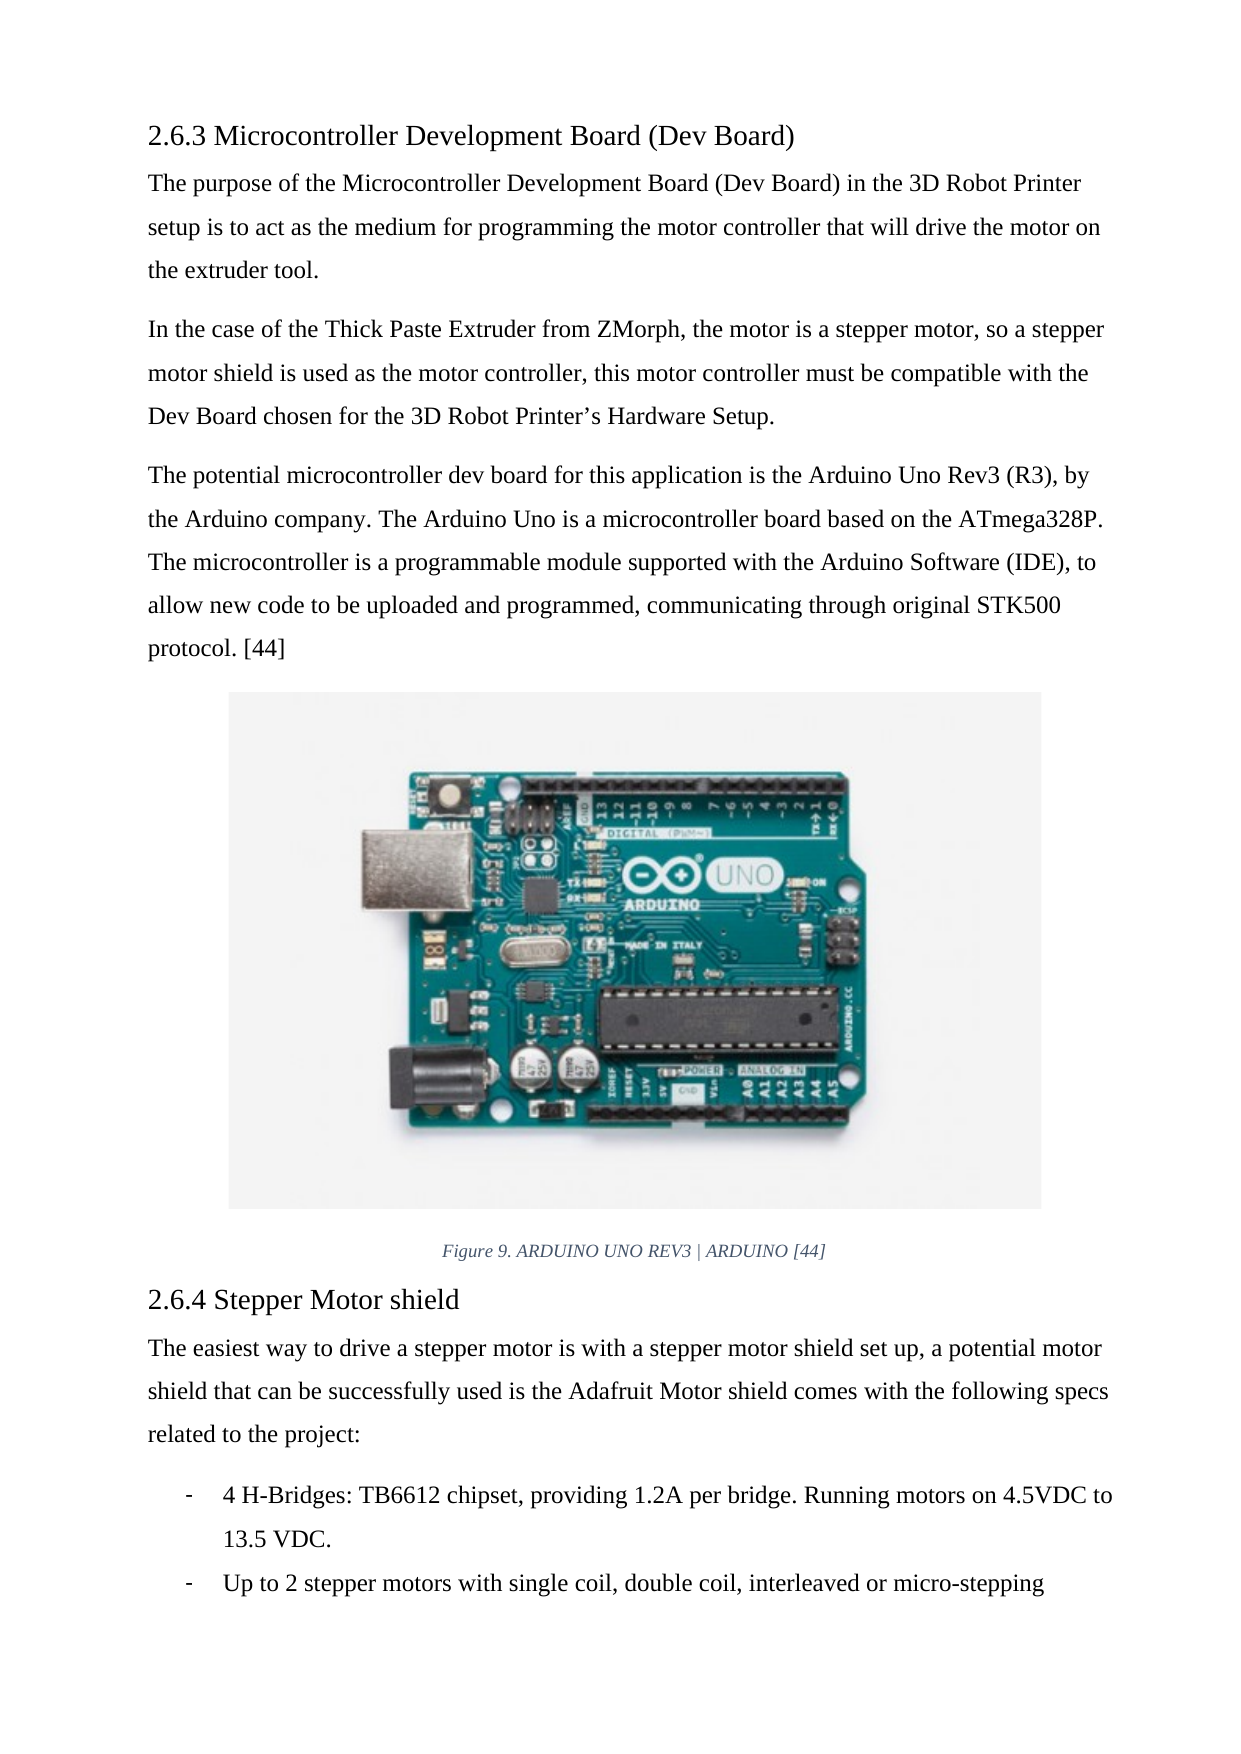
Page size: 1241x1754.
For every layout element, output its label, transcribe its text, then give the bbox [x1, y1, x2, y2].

picture [228, 692, 1042, 1209]
subtitle 2.6.3 Microcontroller Development Board (Dev Board) [148, 118, 1122, 152]
text The potential microcontroller dev board for this application is the Arduino Uno Rev3 (R3), by the Arduino company. The Arduino Uno is a microcontroller board based on the ATmega328P. The microcontroller is a programmable module supported with the Arduino Software (IDE), to allow new code to be uploaded and programmed, communicating through original STK500 protocol. [44] [148, 461, 1122, 662]
text The purpose of the Microcontroller Development Board (Dev Board) in the 3D Robot Printer setup is to act as the medium for programming the motor controller that will drive the motor on the extruder tool. [148, 168, 1122, 283]
text In the case of the Thick Paste Extruder from ZMorph, the motor is a stepper motor, so a stepper motor shield is used as the motor controller, this motor controller must be compatible with the Dev Board chosen for the 3D Robot Printer’s Hardware Setup. [148, 314, 1122, 429]
list 4 H-Bridges: TB6612 chipset, providing 1.2A per bridge. Running motors on 4.5VDC to 13.5 VDC. [185, 1479, 1122, 1552]
text Figure 9. ARDUINO UNO REV3 | ARDUINO [44] [148, 1240, 1122, 1262]
text The easiest way to drive a stepper motor is with a stepper motor shield set up, a potential motor shield that can be successfully used is the Adafruit Motor shield comes with the following specs related to the project: [148, 1333, 1122, 1448]
subtitle 2.6.4 Stepper Motor shield [148, 1282, 1122, 1316]
list Up to 2 stepper motors with single coil, double coil, interleaved or micro-stepping [185, 1567, 1122, 1597]
